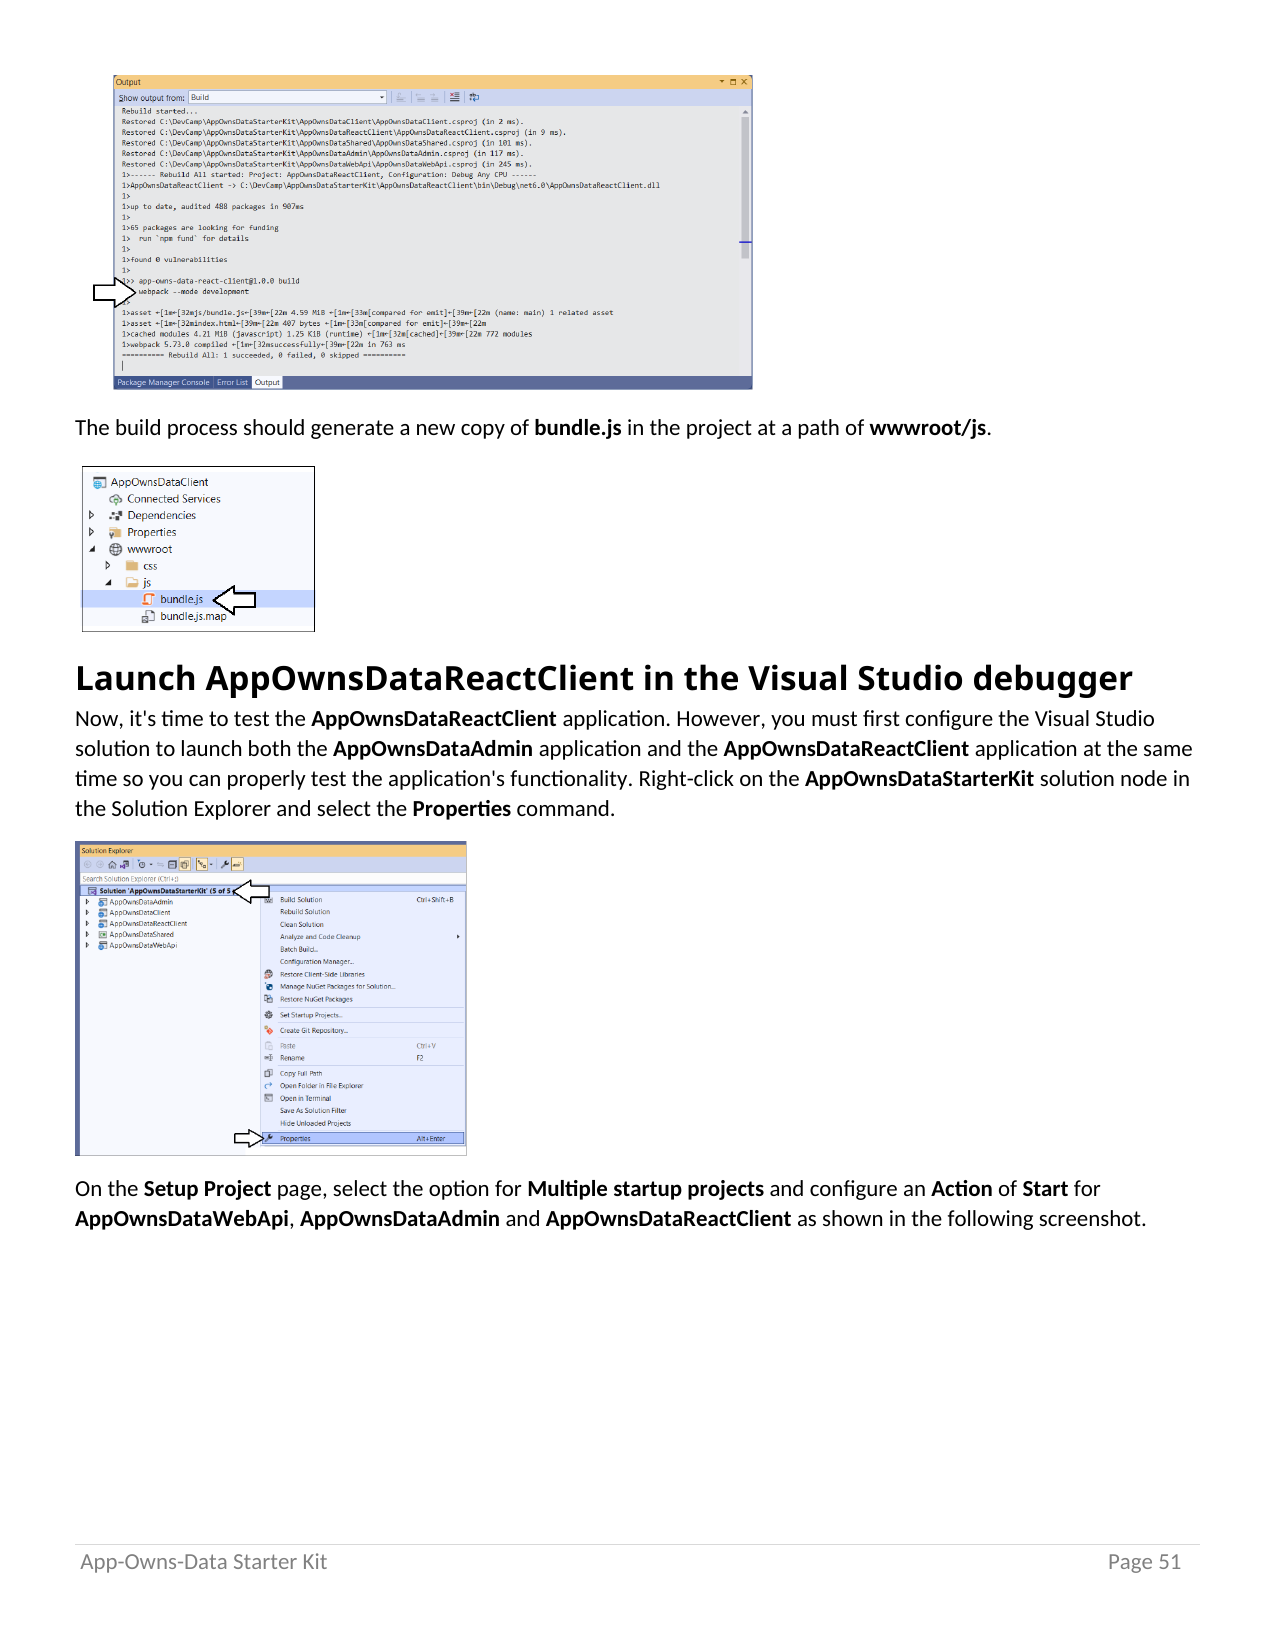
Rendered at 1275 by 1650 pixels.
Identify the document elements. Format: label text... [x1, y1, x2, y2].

subtitle Launch AppOwnsDataReactClient in the Visual Studio debugger [75, 655, 1200, 700]
picture [75, 460, 318, 637]
picture [75, 75, 756, 395]
picture [75, 841, 471, 1156]
text Now, it's time to test the AppOwnsDataReactClient application. However, you must first configure the Visual Studio solution to launch both the AppOwnsDataAdmin application and the AppOwnsDataReactClient application at the same time so you can properly test the application's functionality. Right-click on the AppOwnsDataStarterKit solution node in the Solution Explorer and select the Properties command. [75, 704, 1200, 823]
text On the Setup Project page, select the option for Multiple startup projects and configure an Action of Start for AppOwnsDataWebApi, AppOwnsDataAdmin and AppOwnsDataReactClient as shown in the following screenshot. [75, 1174, 1200, 1232]
text The build process should generate a new copy of bundle.js in the project at a path of wwwroot/js. [75, 413, 1200, 441]
